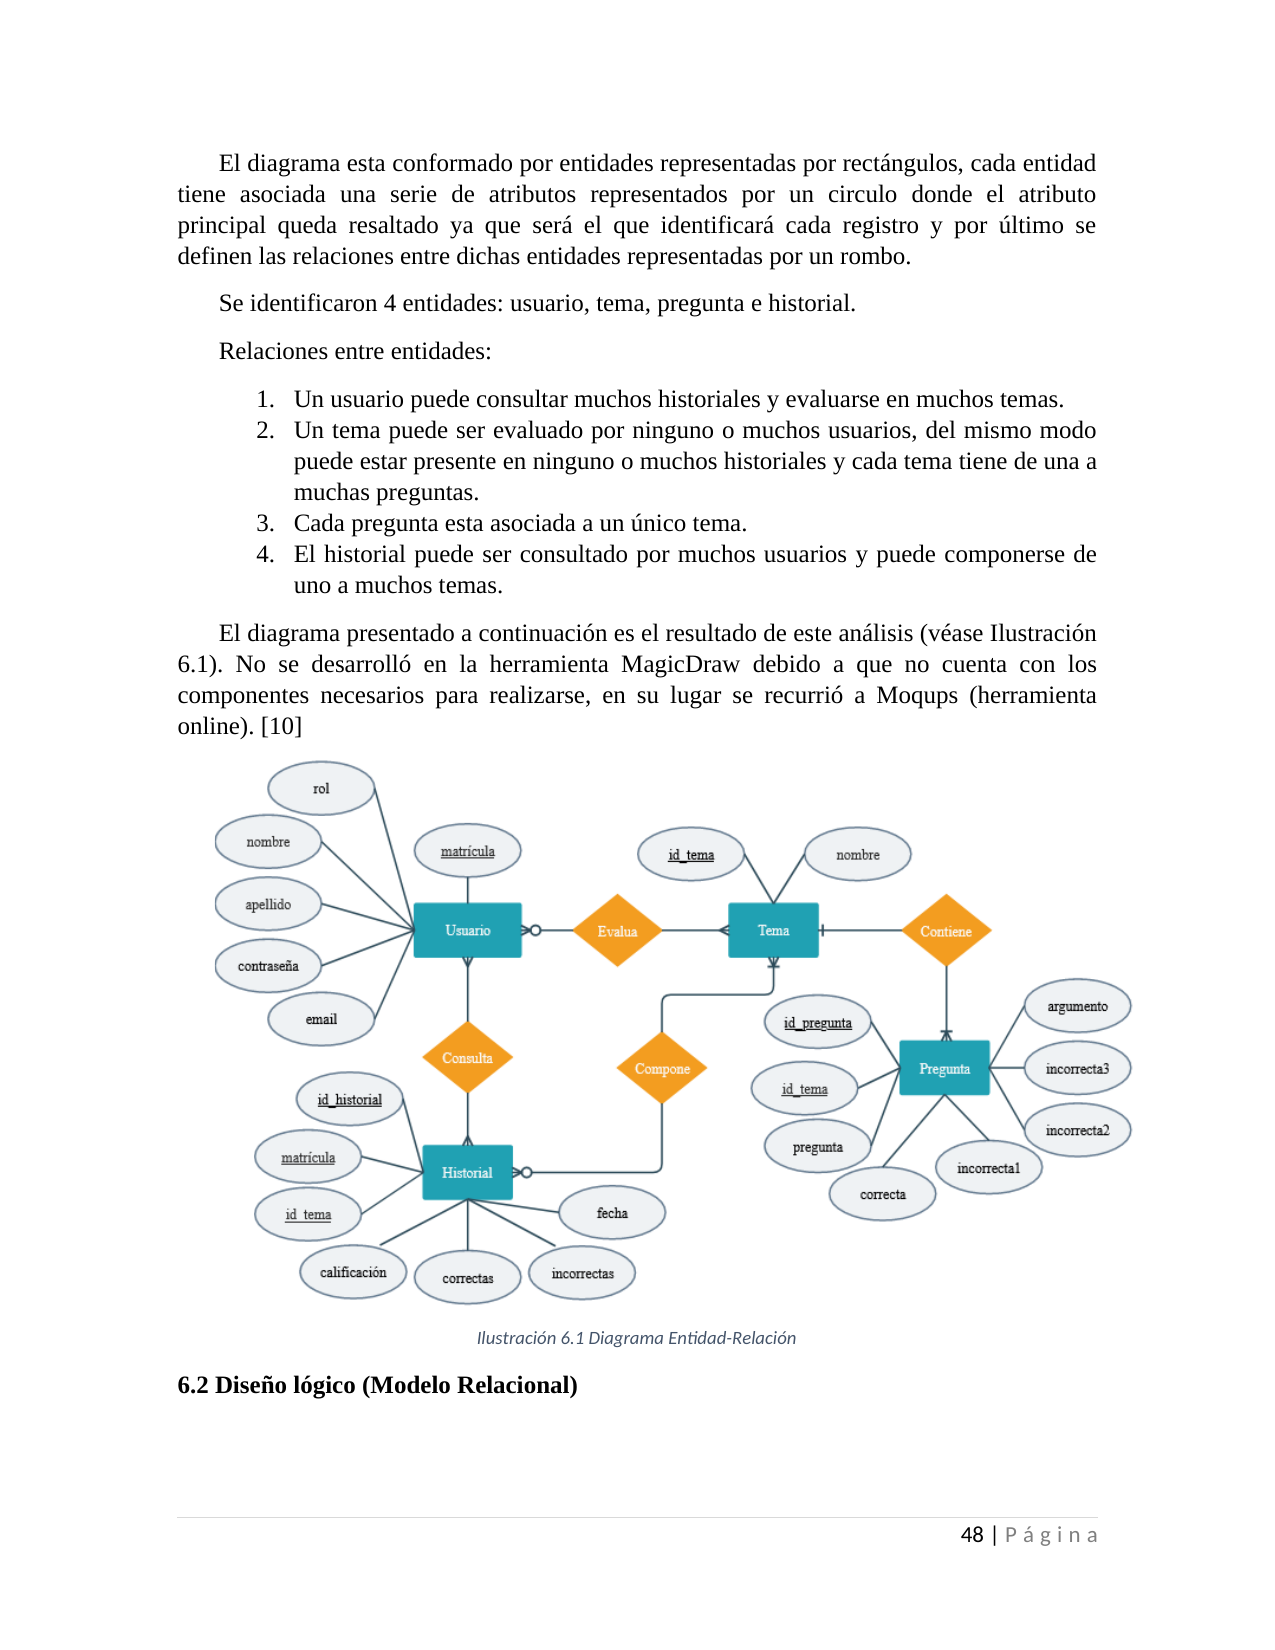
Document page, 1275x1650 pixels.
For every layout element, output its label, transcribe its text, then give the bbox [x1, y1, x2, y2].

list Cada pregunta esta asociada a un único tema. [256, 508, 1098, 537]
picture [214, 758, 1136, 1308]
text Ilustración 6.1 Diagrama Entidad-Relación [177, 1326, 1098, 1349]
text El diagrama esta conformado por entidades representadas por rectángulos, cada entidad tiene asociada una serie de atributos representados por un circulo donde el atributo principal queda resaltado ya que será el que identificará cada registro y por último se definen las relaciones entre dichas entidades representadas por un rombo. [177, 148, 1098, 269]
text Relaciones entre entidades: [177, 336, 1098, 365]
text Se identificaron 4 entidades: usuario, tema, pregunta e historial. [177, 288, 1098, 317]
list Un tema puede ser evaluado por ninguno o muchos usuarios, del mismo modo puede estar presente en ninguno o muchos historiales y cada tema tiene de una a muchas preguntas. [256, 415, 1098, 506]
list El historial puede ser consultado por muchos usuarios y puede componerse de uno a muchos temas. [256, 539, 1098, 599]
text El diagrama presentado a continuación es el resultado de este análisis (véase Ilustración 6.1). No se desarrolló en la herramienta MagicDraw debido a que no cuenta con los componentes necesarios para realizarse, en su lugar se recurrió a Moqups (herramienta online). [10] [177, 618, 1098, 740]
subtitle 6.2 Diseño lógico (Modelo Relacional) [177, 1370, 1098, 1399]
list Un usuario puede consultar muchos historiales y evaluarse en muchos temas. [256, 384, 1098, 413]
